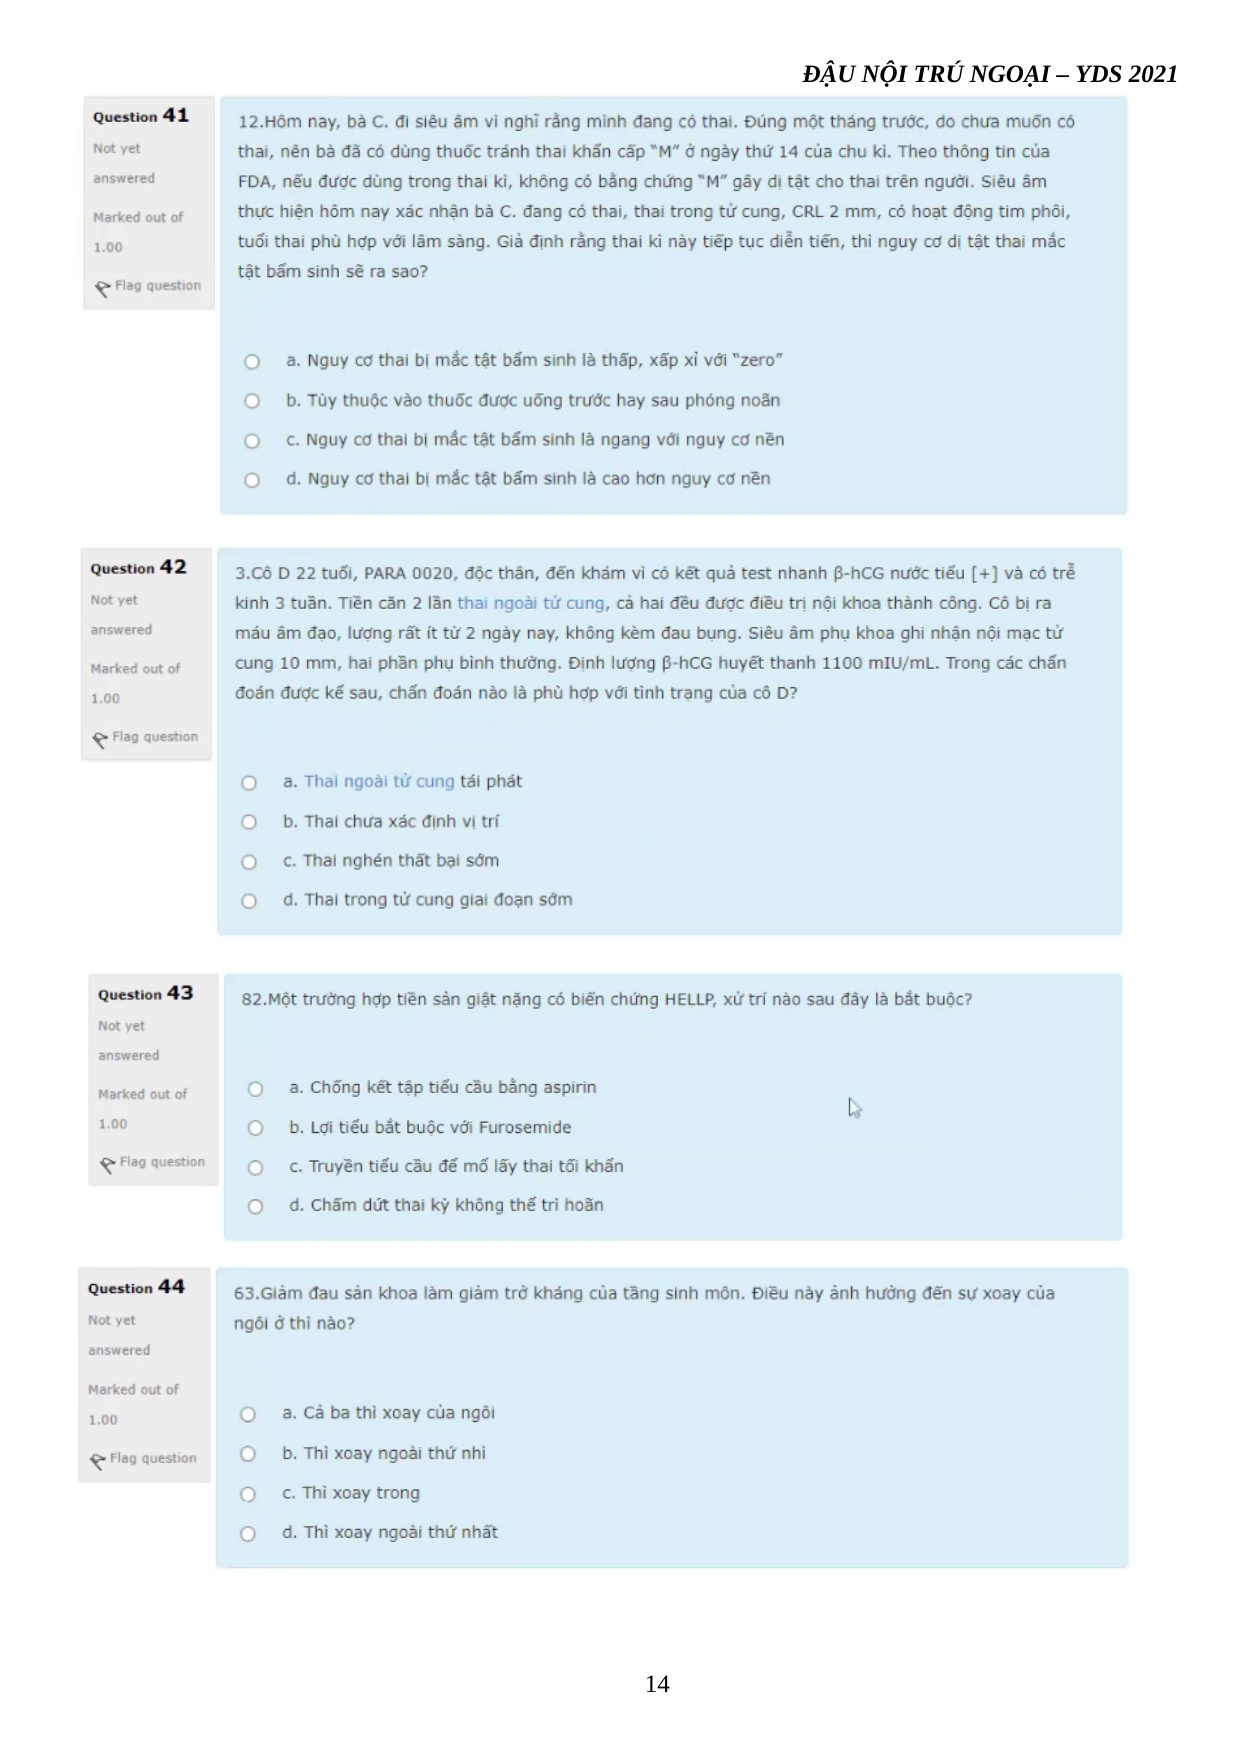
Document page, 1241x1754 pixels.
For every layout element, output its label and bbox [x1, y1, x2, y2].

picture [73, 1263, 1137, 1575]
picture [73, 536, 1137, 944]
picture [73, 958, 1137, 1250]
picture [73, 88, 1137, 523]
